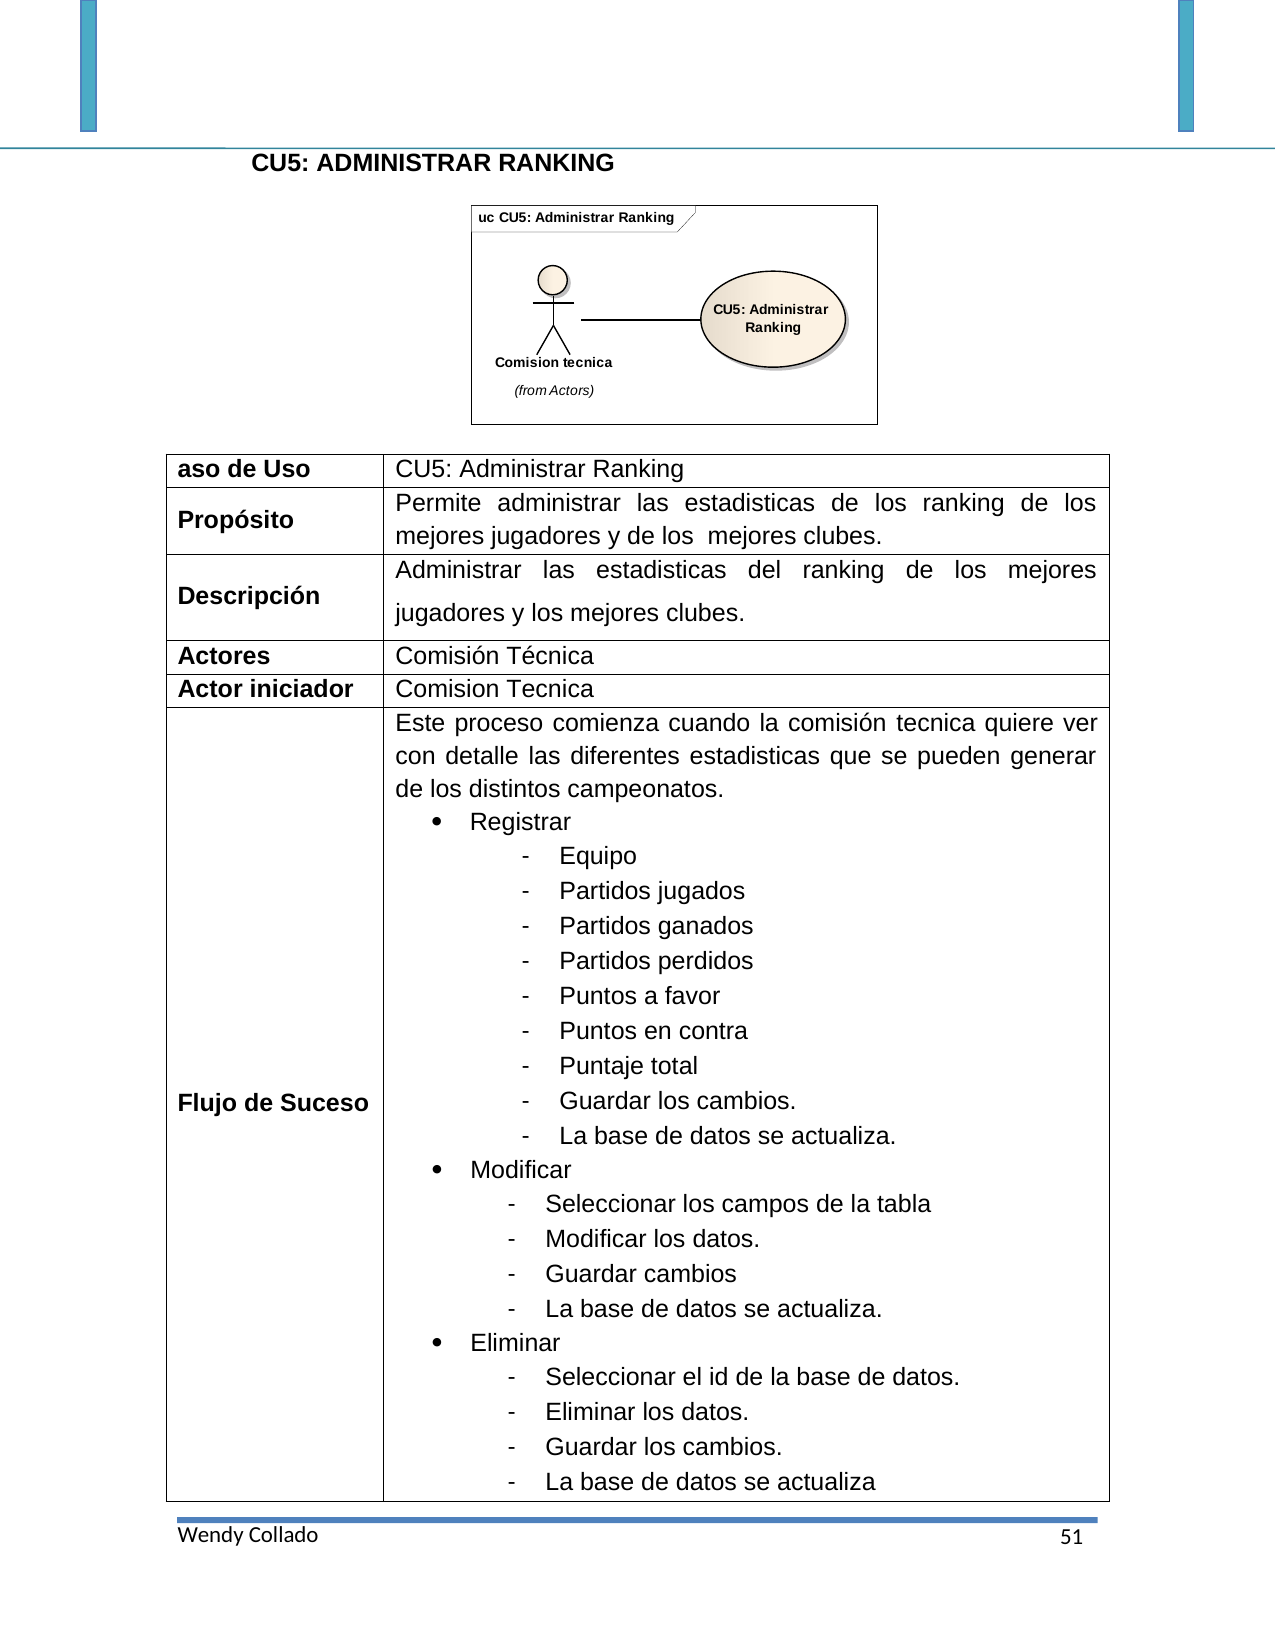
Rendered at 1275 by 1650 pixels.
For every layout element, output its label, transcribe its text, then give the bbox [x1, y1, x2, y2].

table_cell Administrar las estadisticas del ranking de los mejores jugadores y los mejores clubes. [384, 555, 1109, 640]
table_cell Actores [167, 641, 383, 673]
text CU5: ADMINISTRAR RANKING [177, 148, 1098, 176]
table_cell Este proceso comienza cuando la comisión tecnica quiere ver con detalle las diferentes estadisticas que se pueden generar de los distintos campeonatos. Registrar Equipo Partidos jugados Partidos ganados Partidos perdidos Puntos a favor Puntos en contra Puntaje total Guardar los cambios. La base de datos se actualiza. Modificar Seleccionar los campos de la tabla Modificar los datos. Guardar cambios La base de datos se actualiza. Eliminar Seleccionar el id de la base de datos. Eliminar los datos. Guardar los cambios. La base de datos se actualiza [384, 708, 1109, 1501]
table_header CU5: Administrar Ranking [384, 455, 1109, 487]
table_cell Permite administrar las estadisticas de los ranking de los mejores jugadores y de los mejores clubes. [384, 488, 1109, 554]
table_cell Propósito [167, 488, 383, 554]
table_cell Flujo de Suceso [167, 708, 383, 1501]
table_header aso de Uso [167, 455, 383, 487]
table_cell Comisión Técnica [384, 641, 1109, 673]
table_cell Descripción [167, 555, 383, 640]
table_cell Comision Tecnica [384, 675, 1109, 707]
table_cell Actor iniciador [167, 675, 383, 707]
